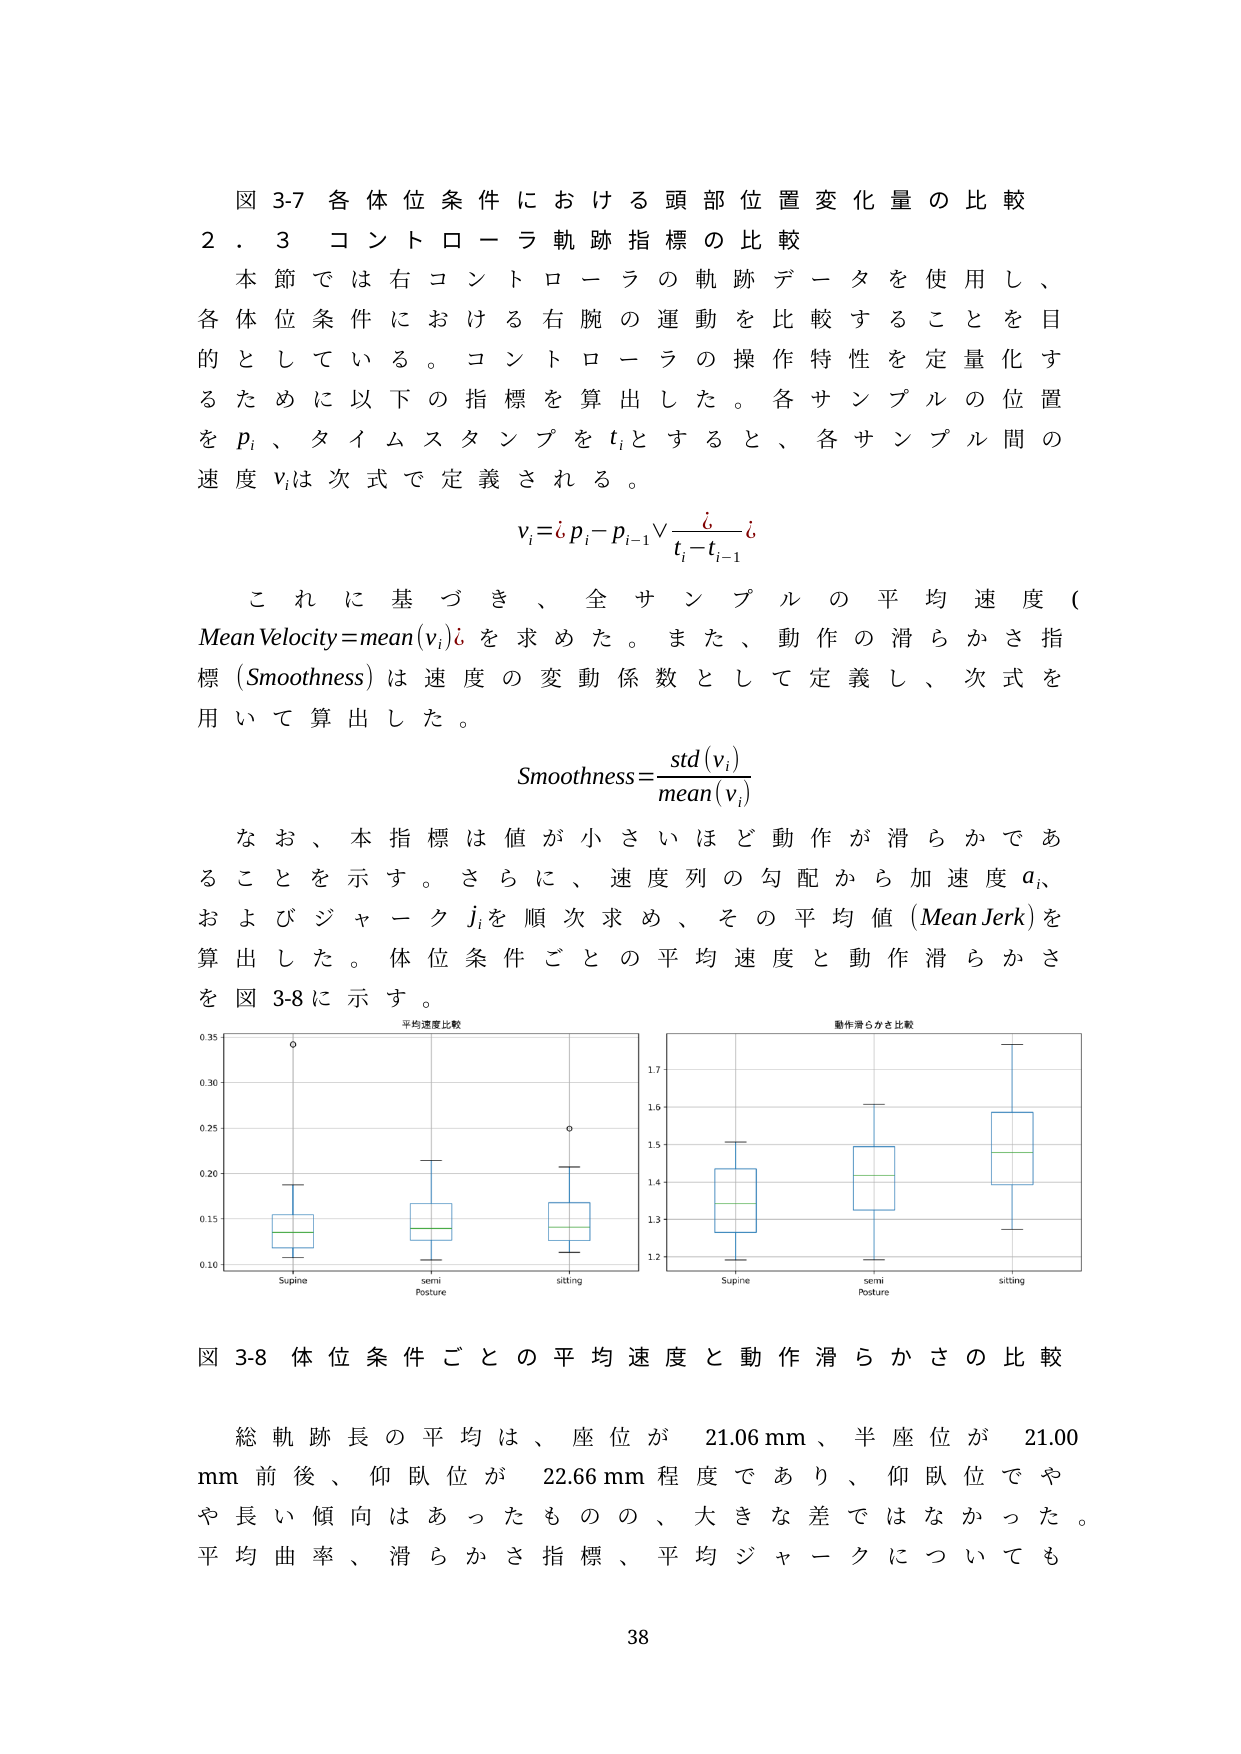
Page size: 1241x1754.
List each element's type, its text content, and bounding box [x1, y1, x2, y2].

text なお、本指標は値が小さいほど動作が滑らかであることを示す。さらに、速度列の勾配から加速度、およびジャークを順次求め、その平均値を算出した。体位条件ごとの平均速度と動作滑らかさを図3-8に示す。 [197, 817, 1078, 1016]
text 図3-7 各体位条件における頭部位置変化量の比較 [197, 179, 1078, 219]
text 図3-8 体位条件ごとの平均速度と動作滑らかさの比較 [197, 1336, 1078, 1376]
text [197, 1416, 1078, 1575]
subtitle ２．３ コントローラ軌跡指標の比較 [197, 219, 1078, 258]
text 本節では右コントローラの軌跡データを使用し、各体位条件における右腕の運動を比較することを目的としている。コントローラの操作特性を定量化するために以下の指標を算出した。各サンプルの位置を、タイムスタンプをとすると、各サンプル間の速度は次式で定義される。 [197, 258, 1078, 498]
text これに基づき、全サンプルの平均速度(を求めた。また、動作の滑らかさ指標は速度の変動係数として定義し、次式を用いて算出した。 [197, 578, 1078, 737]
picture [197, 1016, 1083, 1301]
